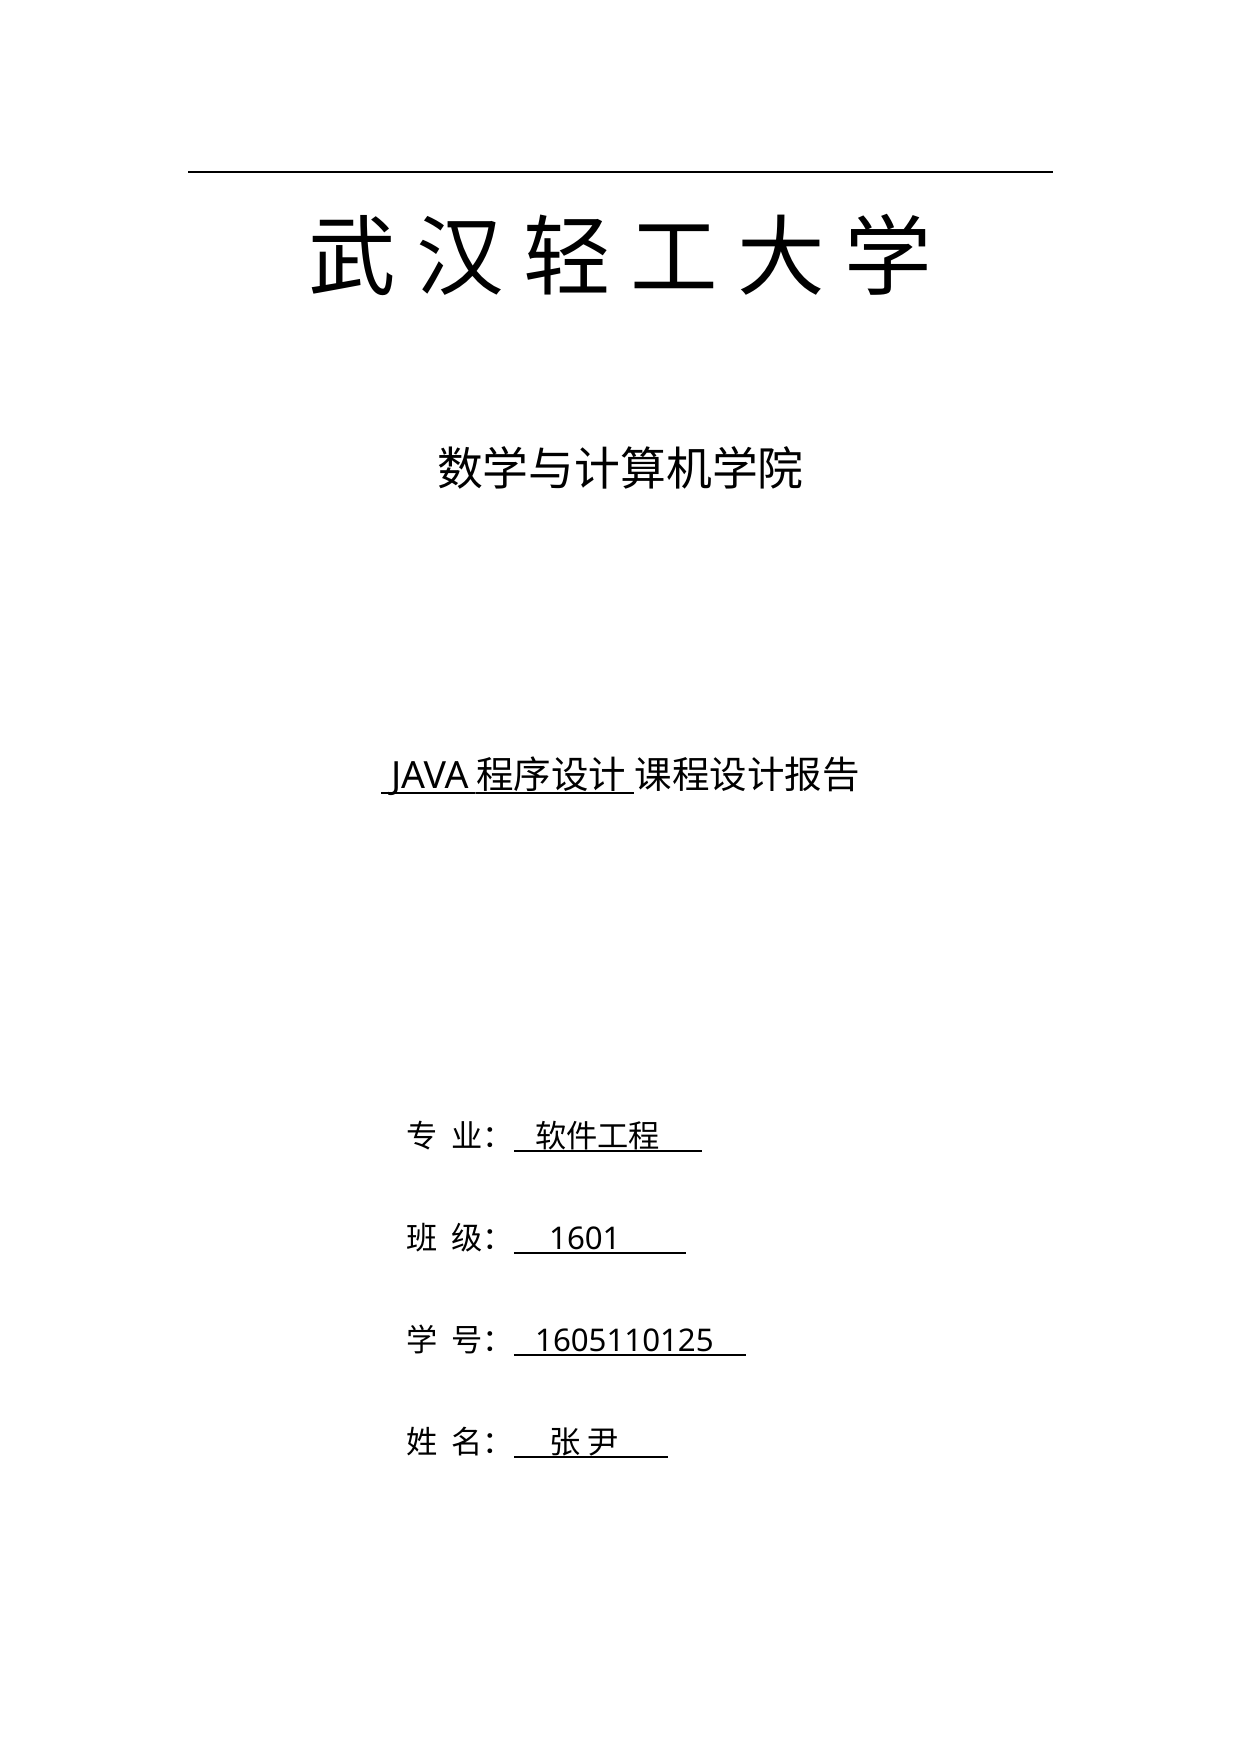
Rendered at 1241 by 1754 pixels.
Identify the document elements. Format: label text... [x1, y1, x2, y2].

text 数学与计算机学院 [187, 431, 1053, 499]
text 武 汉 轻 工 大 学 [187, 183, 1053, 318]
text 学 号： 1605110125 [187, 1304, 1053, 1372]
text 专 业： 软件工程 [187, 1100, 1053, 1168]
text 姓 名： 张 尹 [187, 1406, 1053, 1473]
text 班 级： 1601 [187, 1202, 1053, 1269]
text JAVA程序设计 课程设计报告 [187, 738, 1053, 806]
